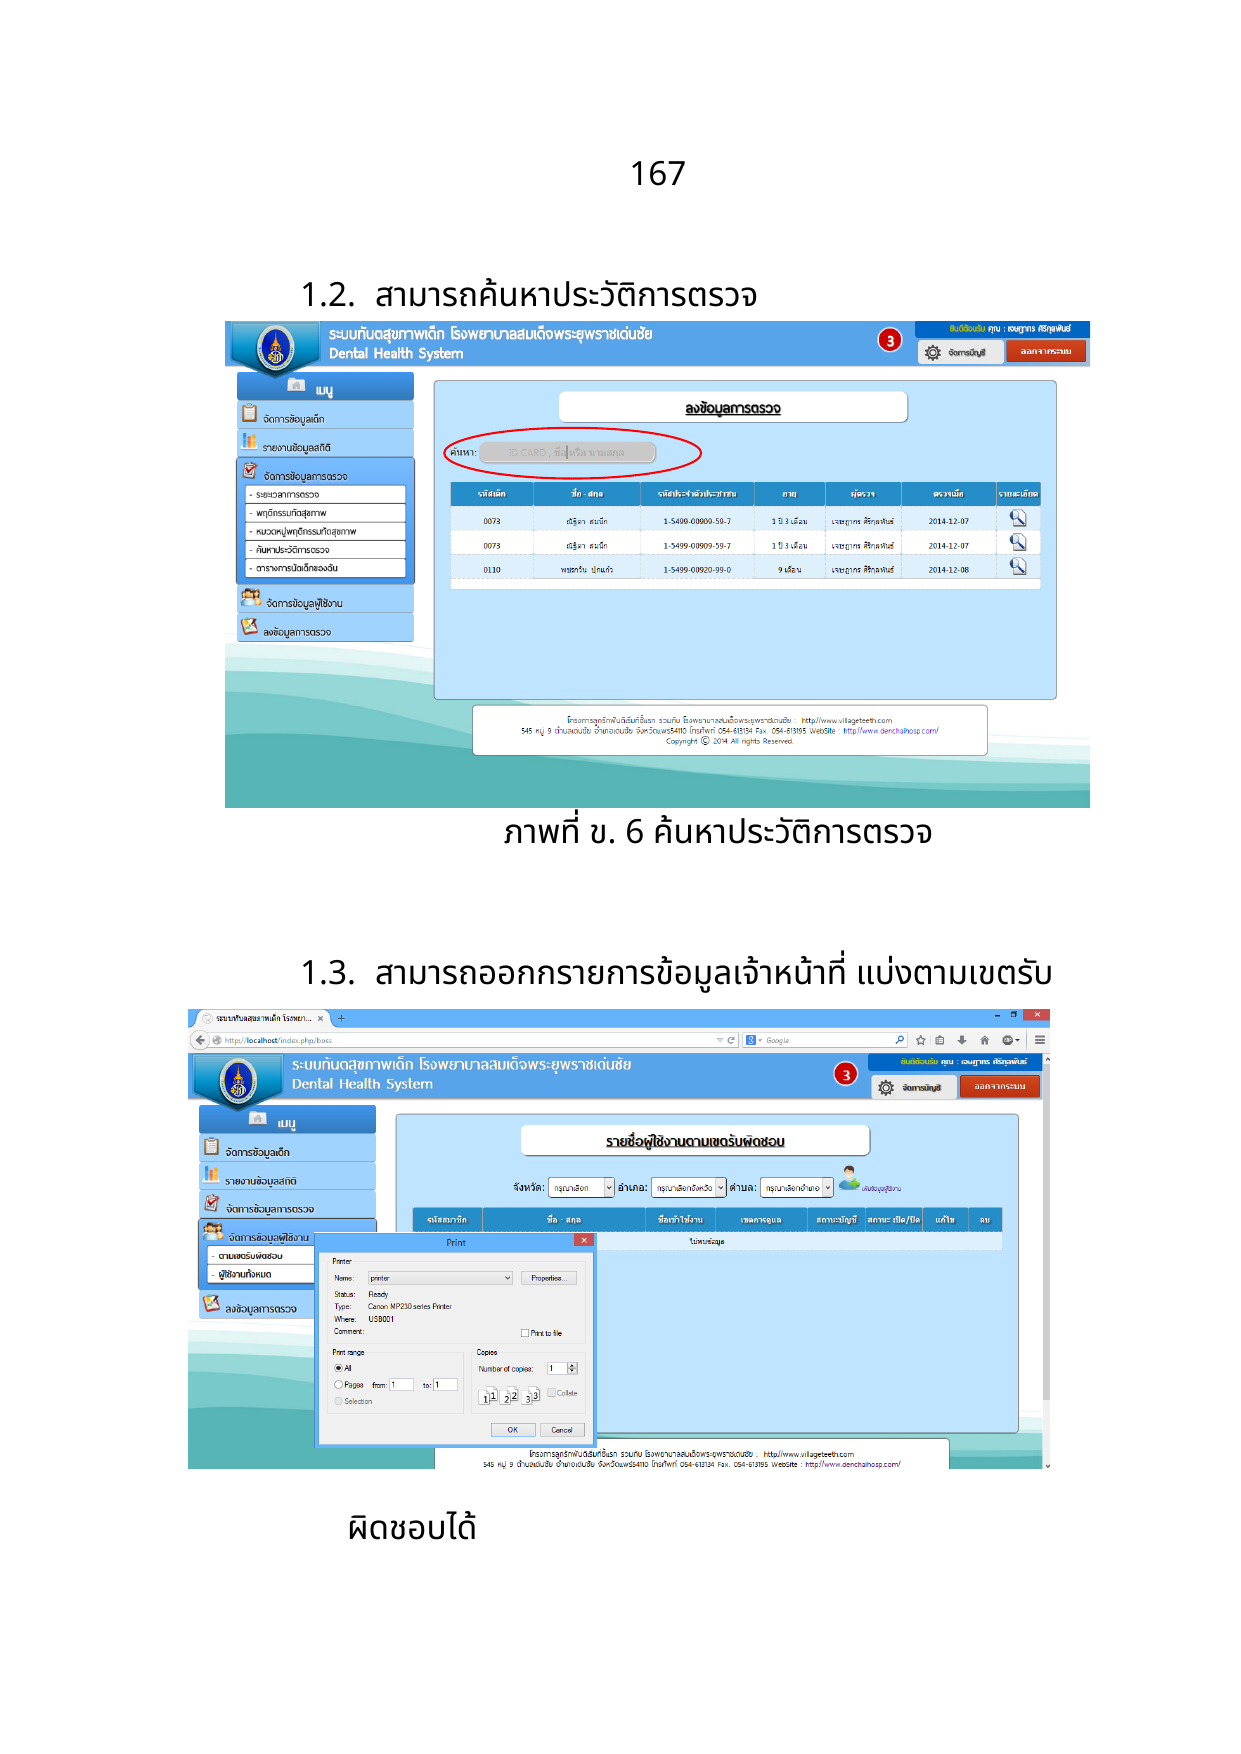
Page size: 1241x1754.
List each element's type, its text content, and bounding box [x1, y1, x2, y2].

list ภาพที่ ข. 6 ค้นหาประวัติการตรวจ [347, 808, 1090, 858]
picture [187, 1009, 1050, 1469]
picture [225, 321, 1091, 808]
list สามารถค้นหาประวัติการตรวจ [300, 270, 1090, 321]
